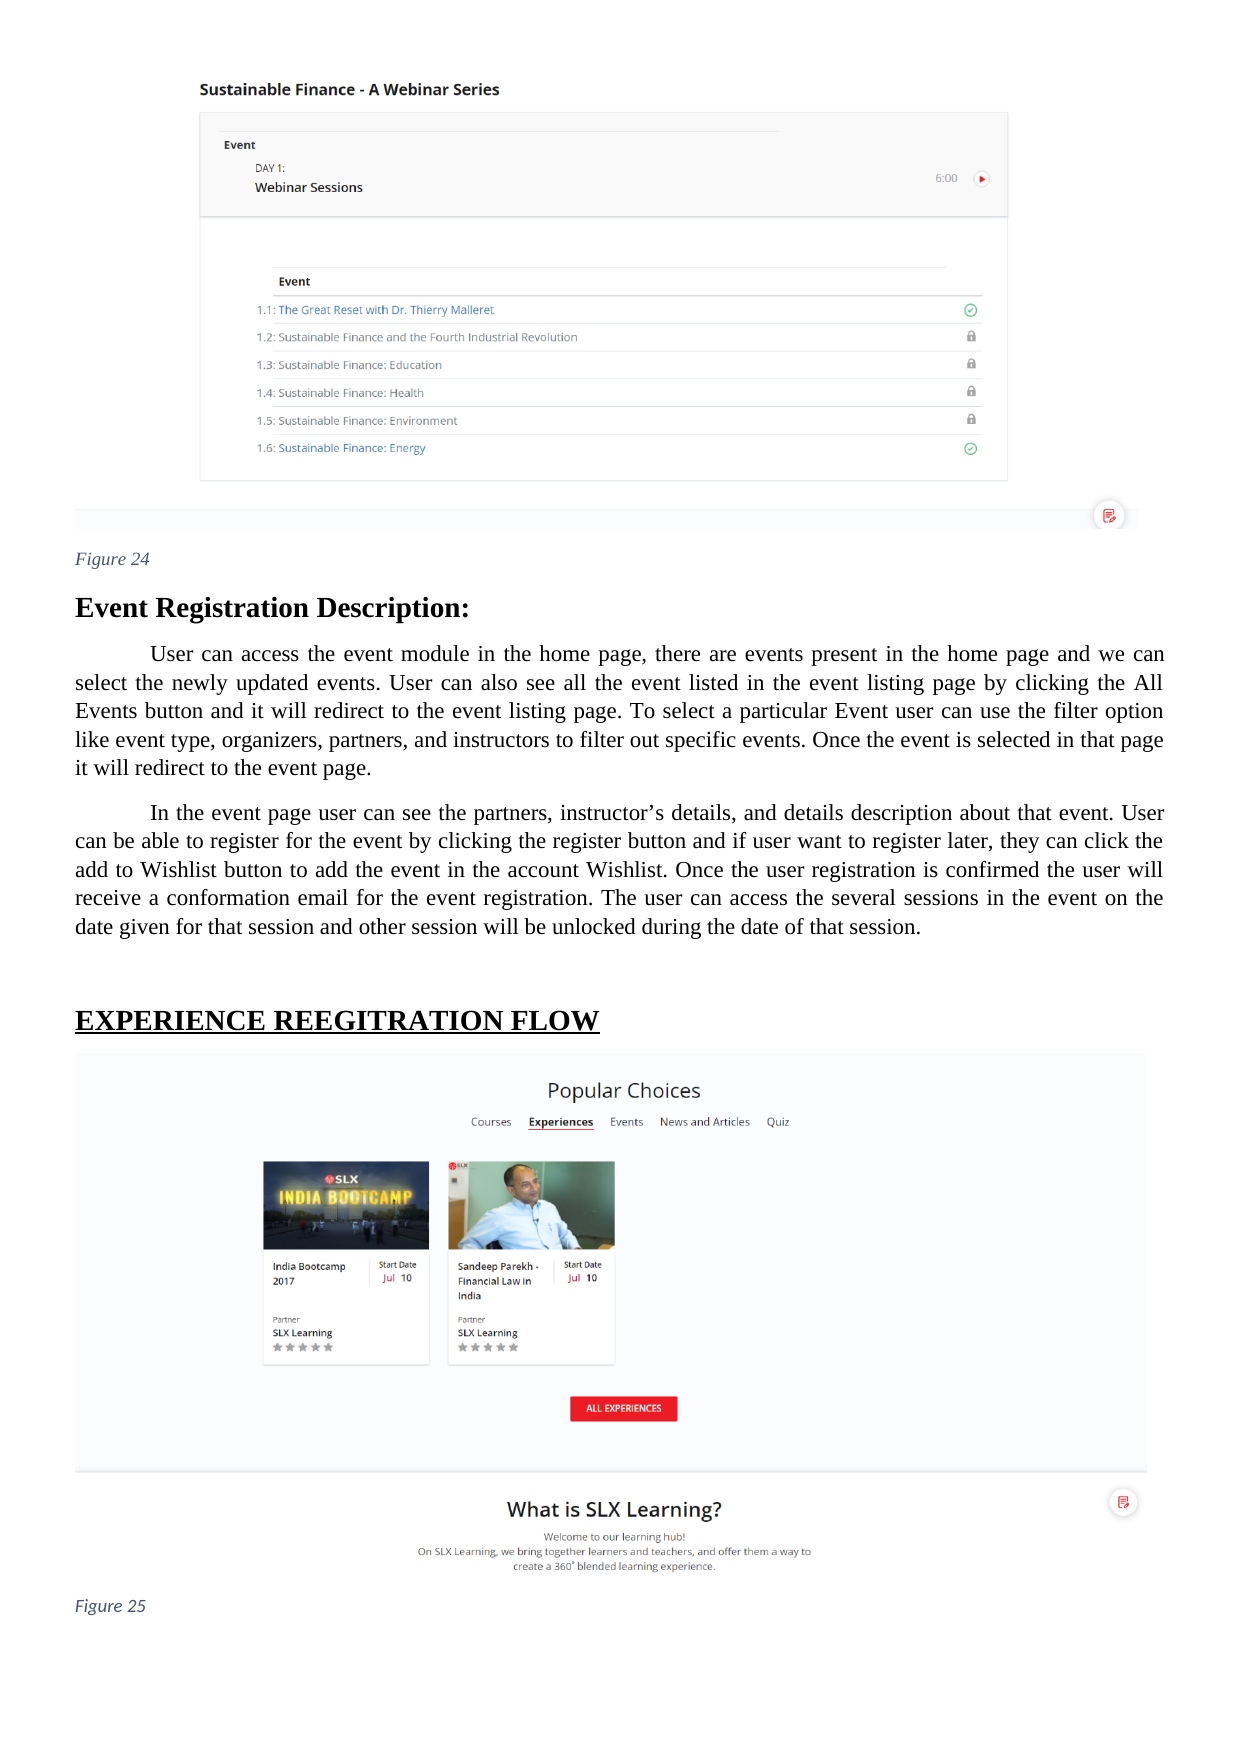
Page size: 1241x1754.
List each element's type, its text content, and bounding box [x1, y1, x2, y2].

subtitle Event Registration Description: [75, 590, 1167, 623]
text Figure 25 [75, 1594, 1167, 1617]
picture [75, 75, 1139, 529]
subtitle EXPERIENCE REEGITRATION FLOW [75, 1003, 1167, 1037]
text In the event page user can see the partners, instructor’s details, and details description about that event. User can be able to register for the event by clicking the register button and if user want to register later, they can click the add to Wishlist button to add the event in the account Wishlist. Once the user registration is confirmed the user will receive a conformation email for the event registration. The user can access the several sessions in the event on the date given for that session and other session will be unlocked during the date of that session. [75, 799, 1167, 939]
text User can access the event module in the home page, there are events present in the home page and we can select the newly updated events. User can also see all the event listed in the event listing page by clicking the All Events button and it will redirect to the event listing page. To select a particular Event user can use the filter option like event type, organizers, partners, and instructors to filter out specific events. Once the event is selected in that page it will redirect to the event page. [75, 640, 1167, 780]
picture [75, 1053, 1147, 1576]
text Figure 24 [75, 548, 1167, 569]
